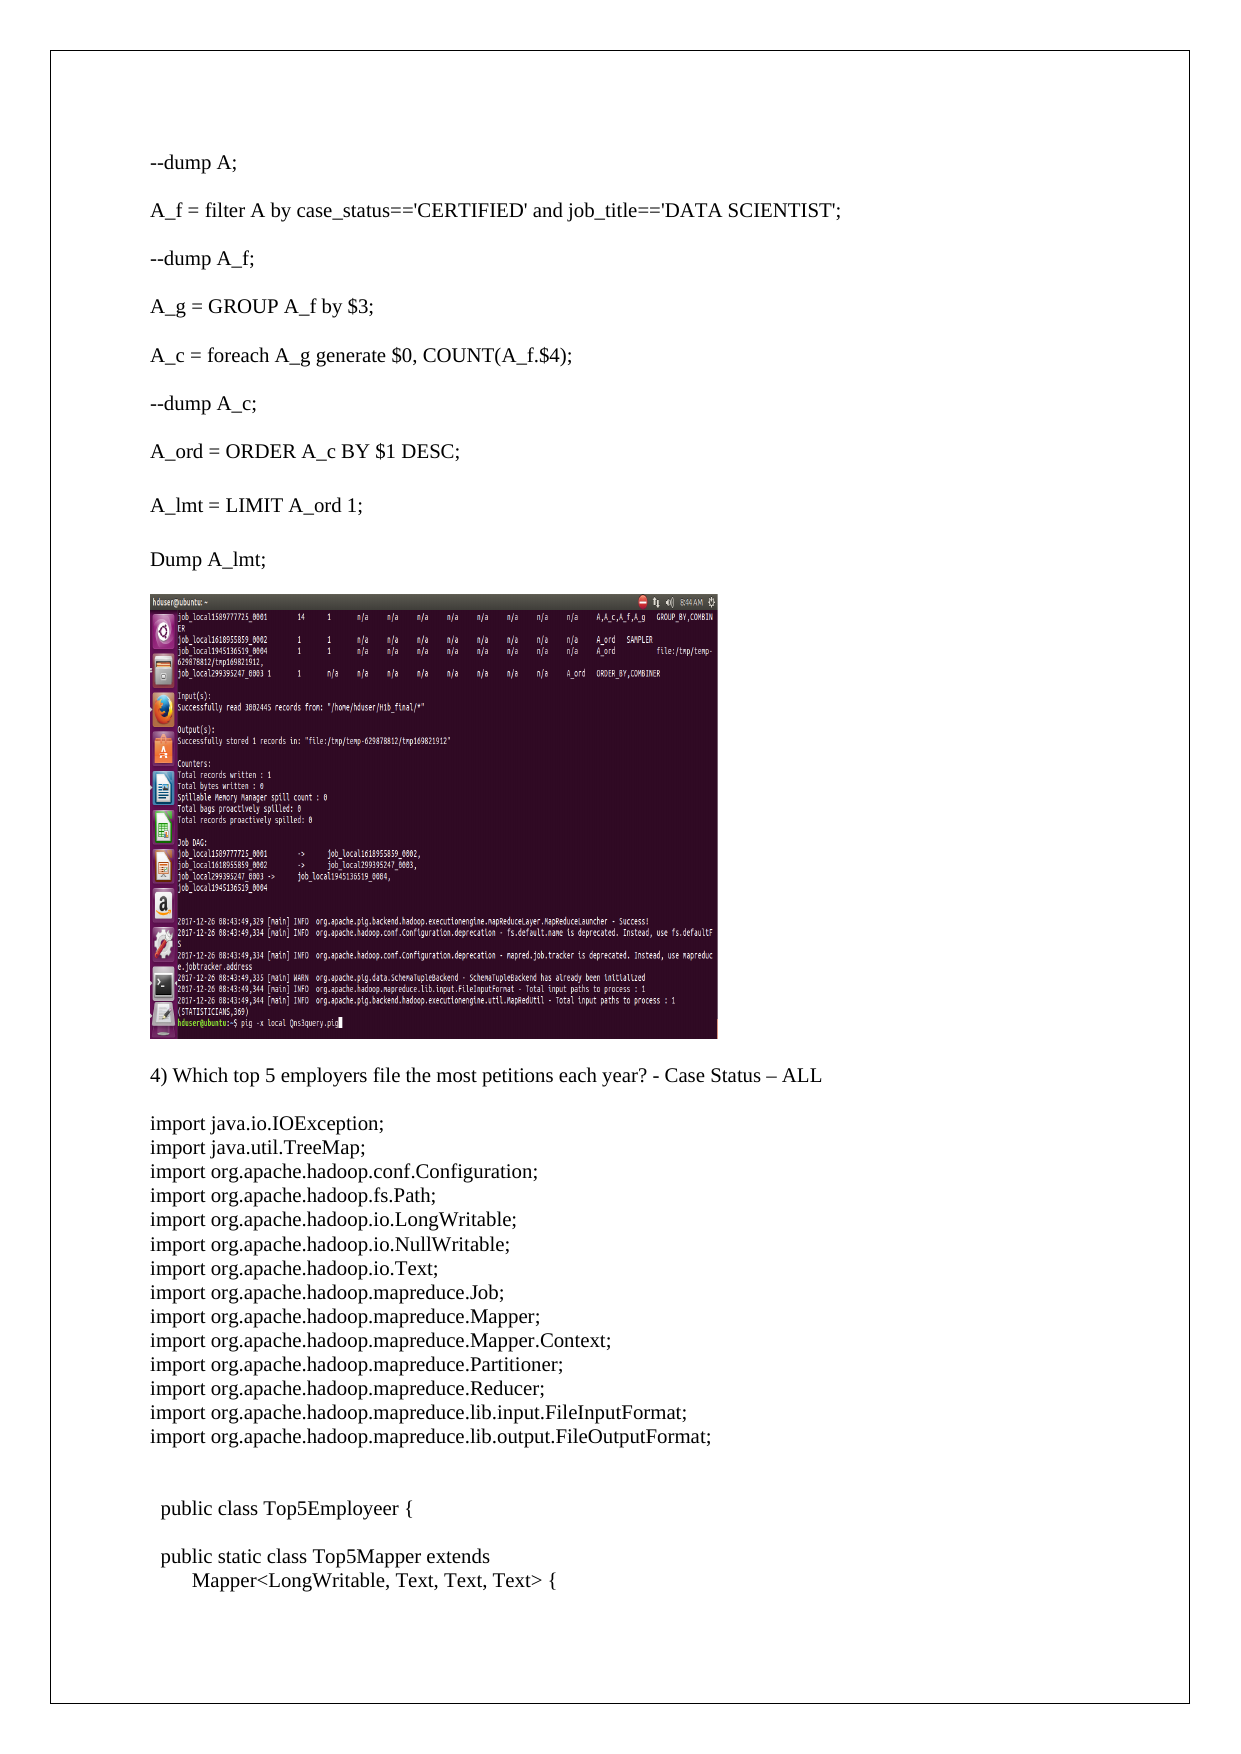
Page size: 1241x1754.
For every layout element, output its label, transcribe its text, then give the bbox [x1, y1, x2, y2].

text A_c = foreach A_g generate $0, COUNT(A_f.$4); [150, 342, 1090, 367]
text A_g = GROUP A_f by $3; [150, 294, 1090, 318]
picture [150, 594, 718, 1039]
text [150, 1111, 1090, 1592]
text --dump A_f; [150, 246, 1090, 270]
text A_f = filter A by case_status=='CERTIFIED' and job_title=='DATA SCIENTIST'; [150, 198, 1090, 222]
text A_lmt = LIMIT A_ord 1; [150, 493, 1090, 517]
text --dump A_c; [150, 391, 1090, 415]
text Dump A_lmt; [150, 546, 1090, 571]
text A_ord = ORDER A_c BY $1 DESC; [150, 439, 1090, 463]
text 4) Which top 5 employers file the most petitions each year? - Case Status – ALL [150, 1063, 1090, 1087]
text --dump A; [150, 150, 1090, 174]
